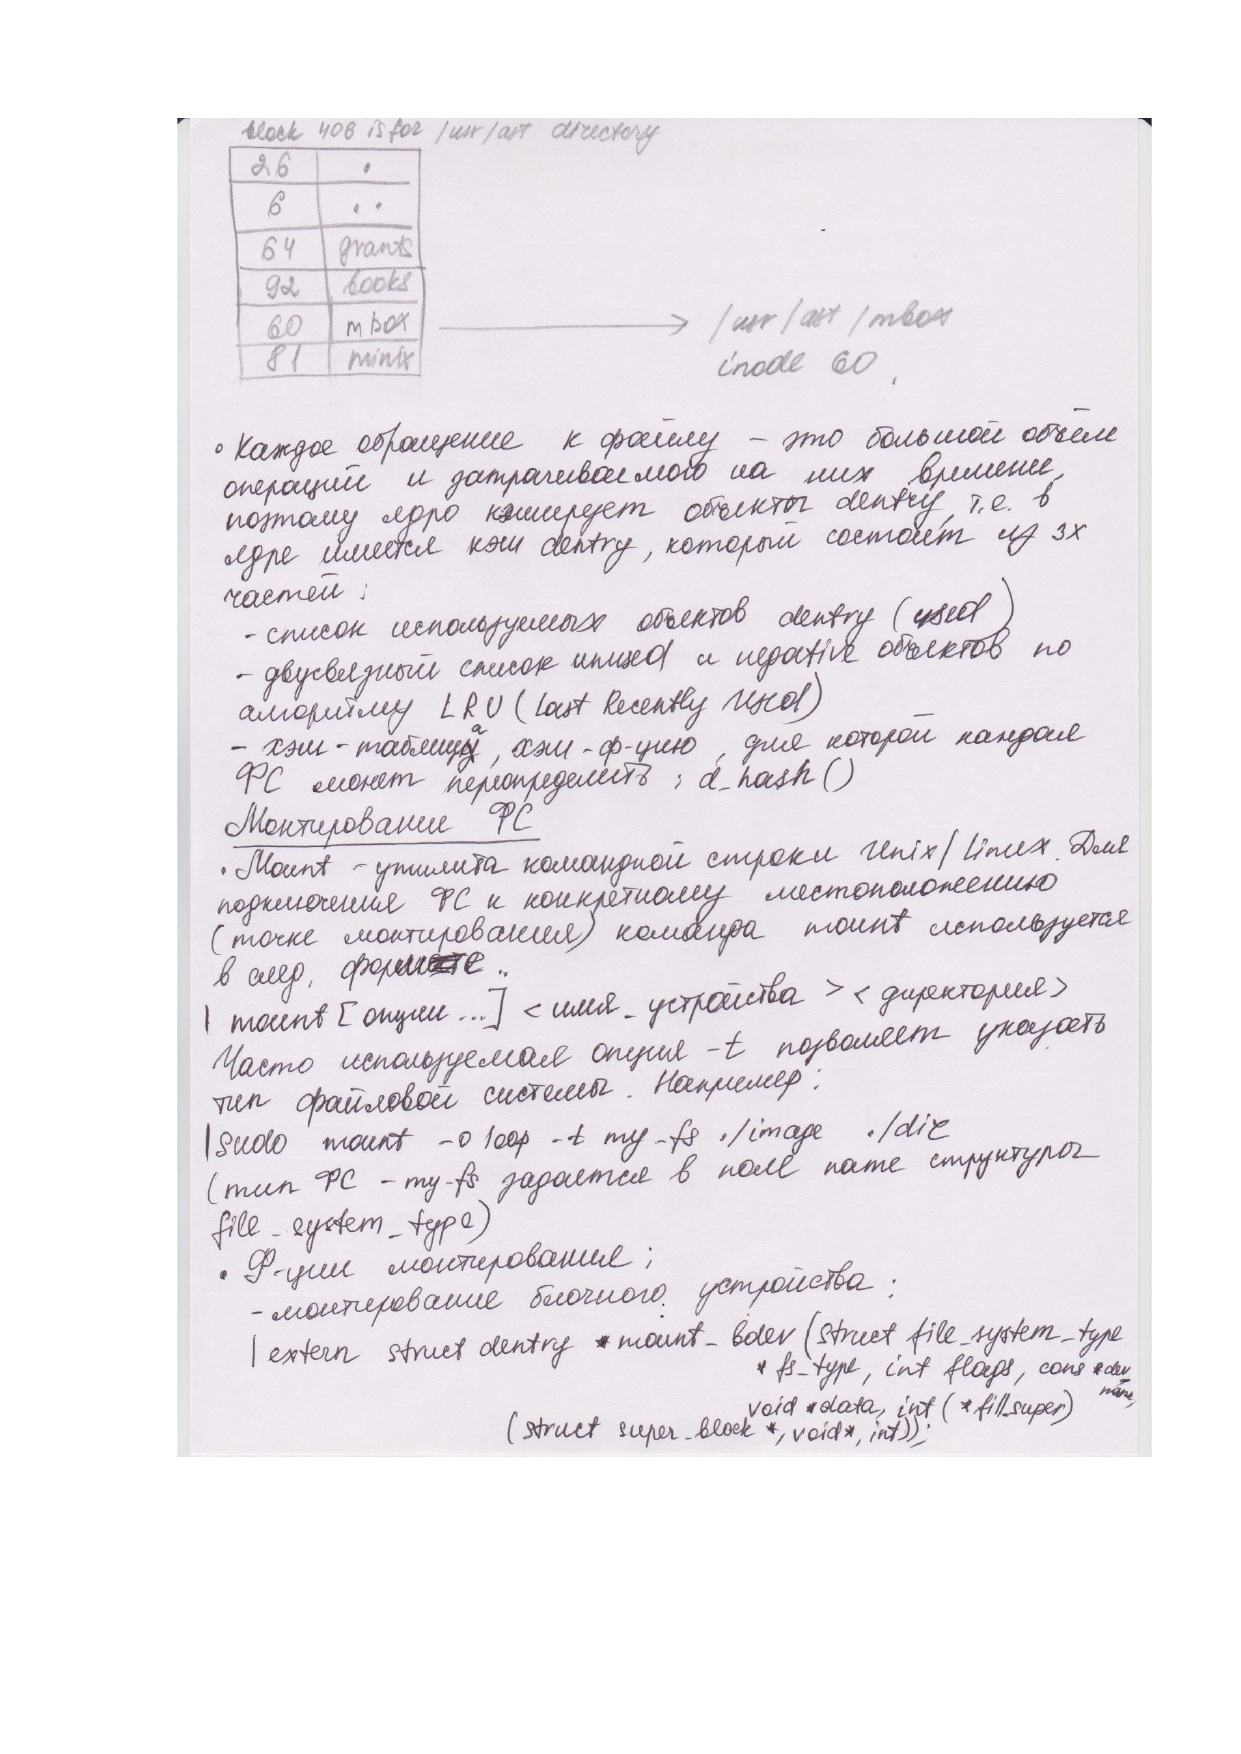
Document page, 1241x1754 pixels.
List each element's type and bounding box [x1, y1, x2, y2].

picture [177, 118, 1152, 1457]
